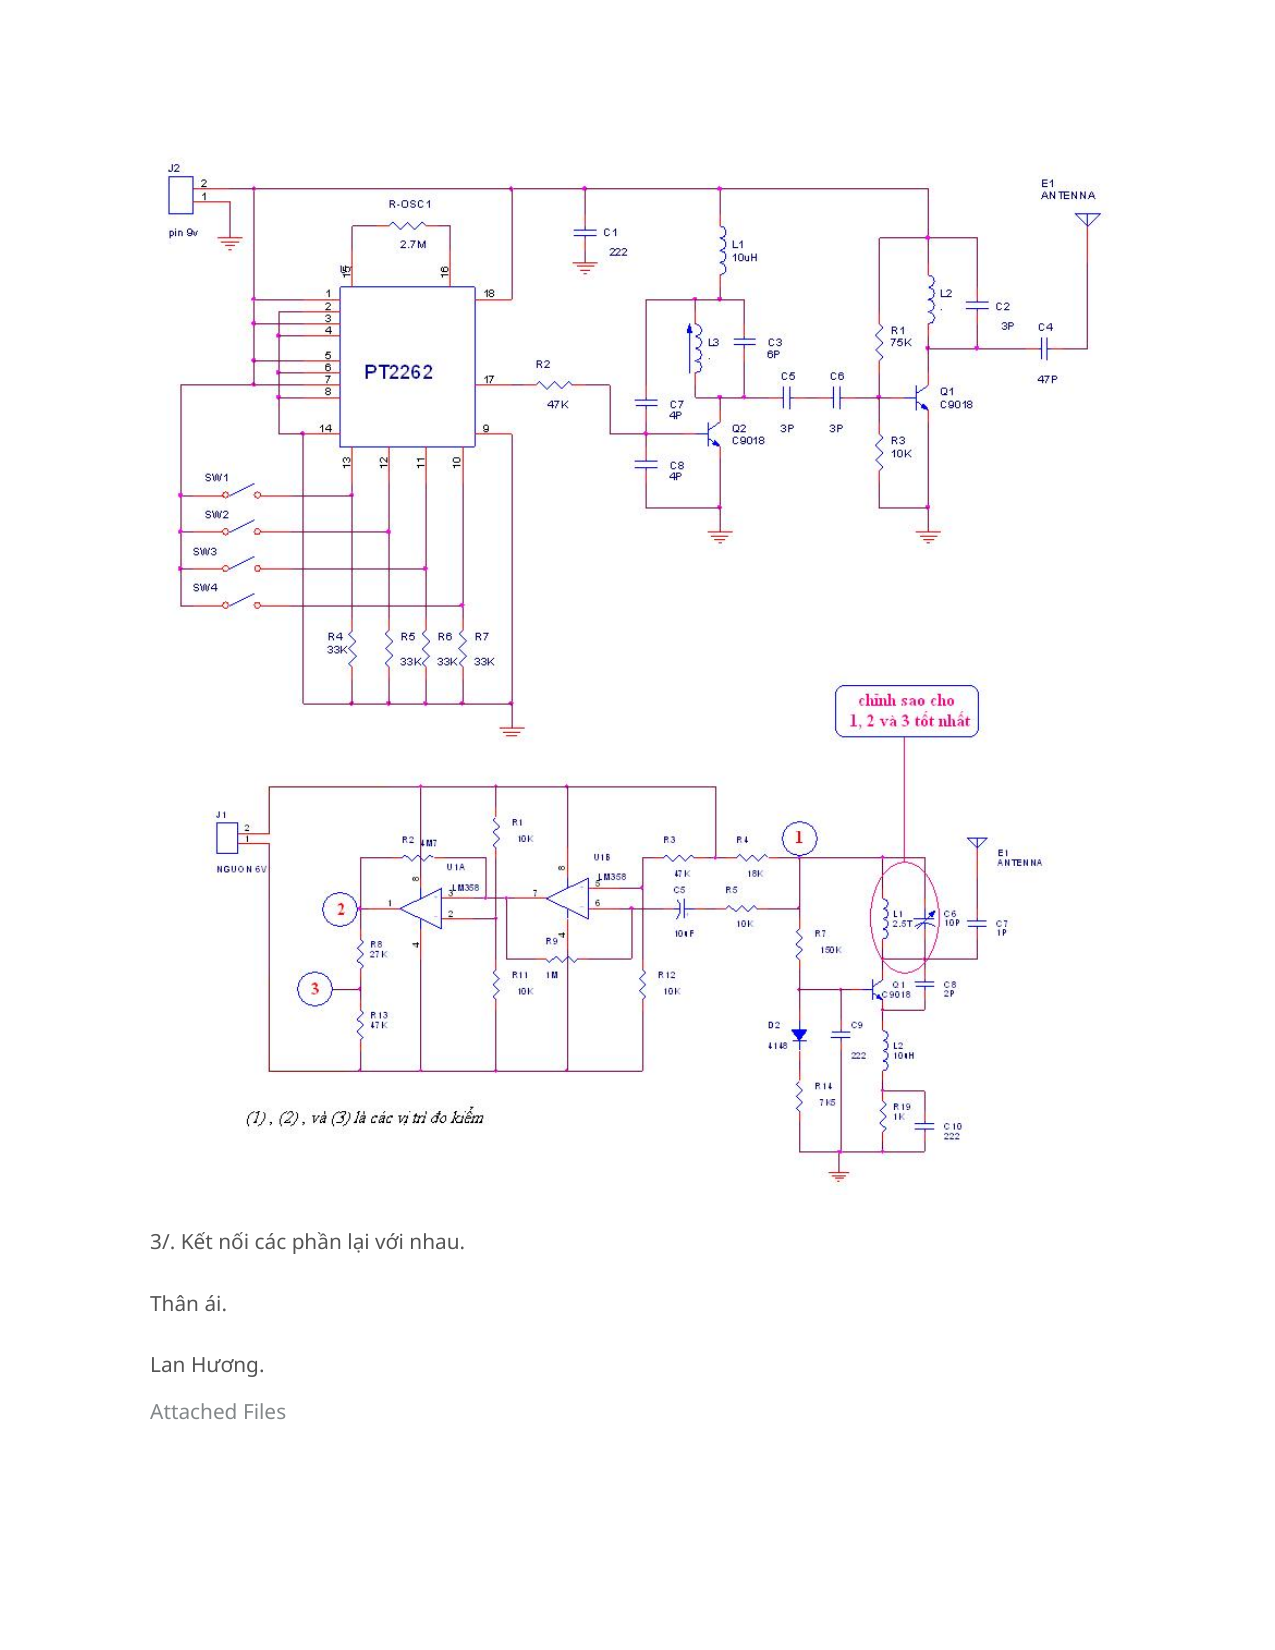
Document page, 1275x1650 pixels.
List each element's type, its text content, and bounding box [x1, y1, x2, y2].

picture [150, 150, 1125, 1195]
text Thiết lập mạch cụ thể cho từng bước thử như sau : 1/. Thử đáp ứng 2262 - 2272: 2/. Cân chỉnh RF. 3/. Kết nối các phần lại với nhau. Thân ái. Lan Hương. [150, 1195, 1125, 1378]
text Attached Files [150, 1397, 1125, 1426]
